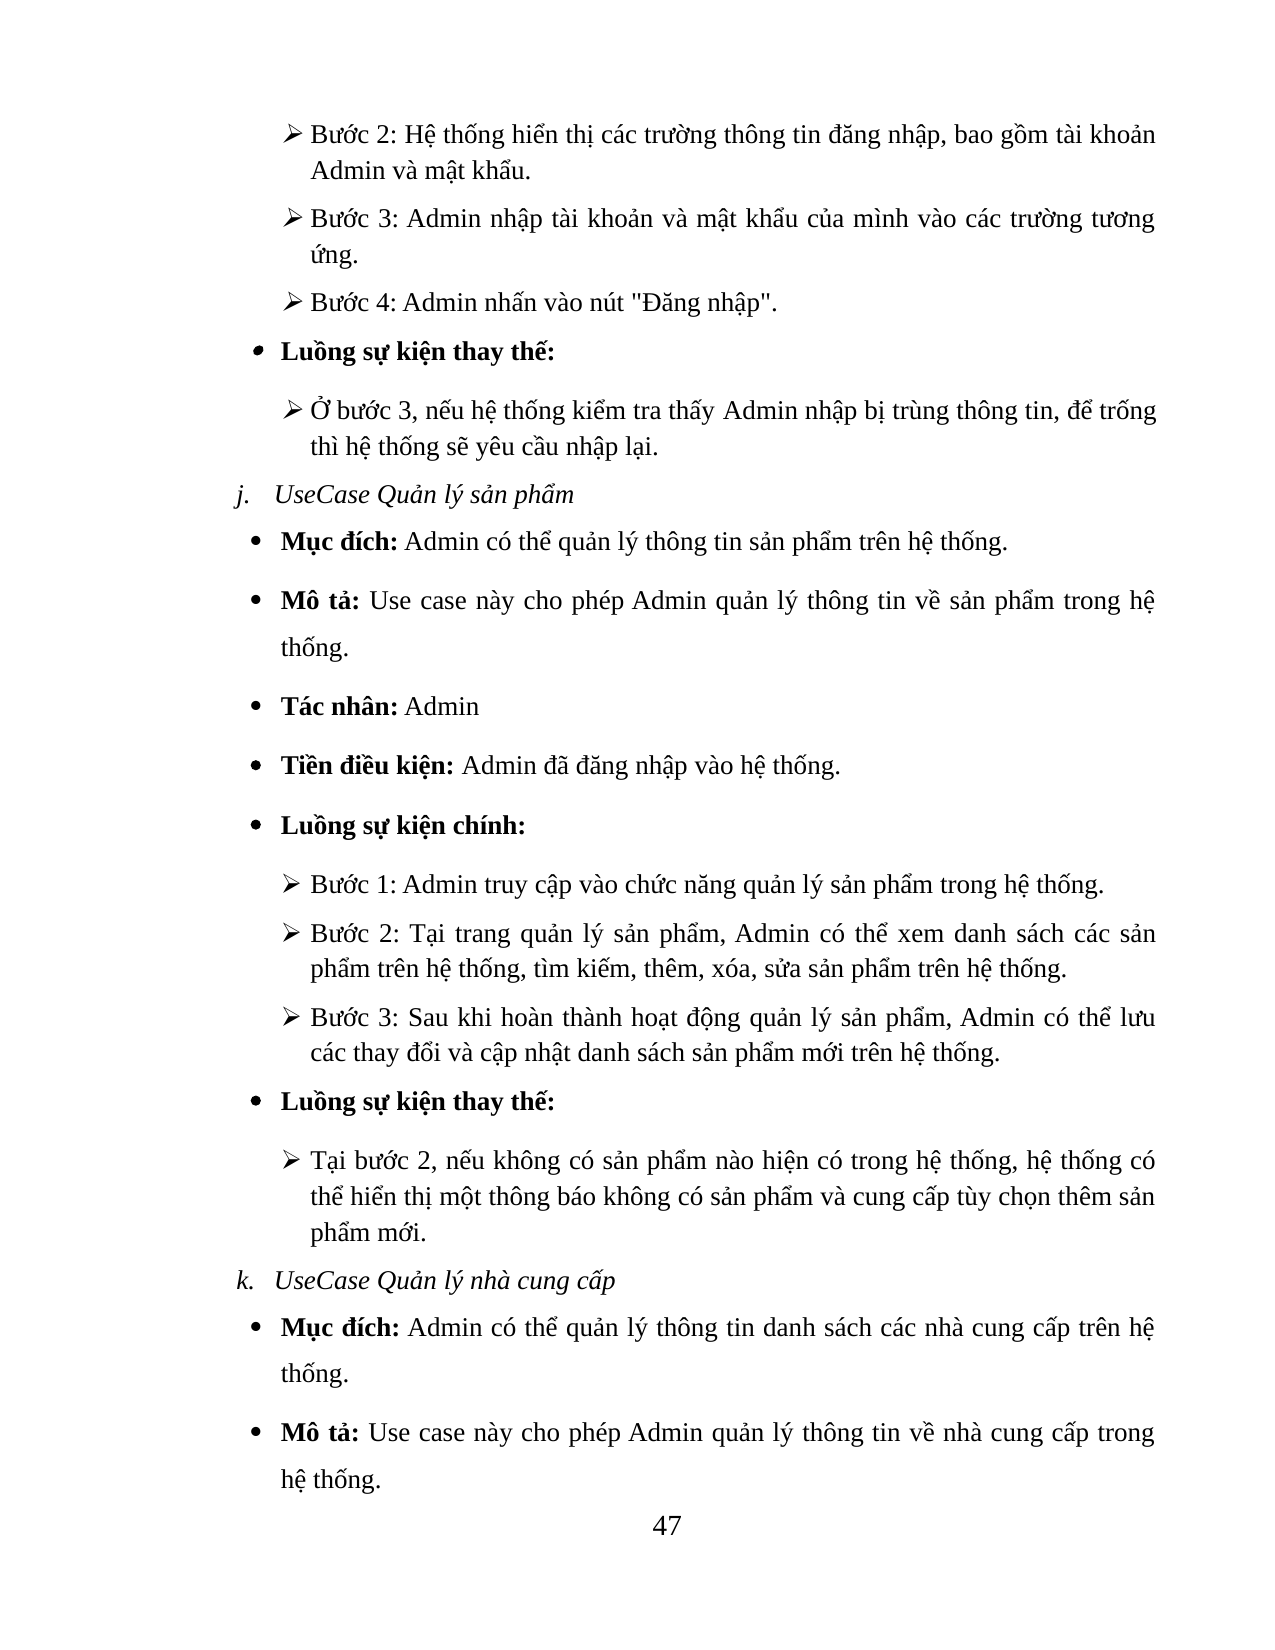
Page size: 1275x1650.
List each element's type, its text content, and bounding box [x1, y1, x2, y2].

list Luồng sự kiện thay thế: [251, 1085, 1157, 1116]
text Bước 4: Admin nhấn vào nút "Đăng nhập". [281, 286, 1157, 317]
list Luồng sự kiện thay thế: [251, 335, 1157, 366]
text Bước 2: Tại trang quản lý sản phẩm, Admin có thể xem danh sách các sản phẩm trên hệ thống, tìm kiếm, thêm, xóa, sửa sản phẩm trên hệ thống. [281, 917, 1157, 984]
text Bước 2: Hệ thống hiển thị các trường thông tin đăng nhập, bao gồm tài khoản Admin và mật khẩu. [281, 118, 1157, 185]
list Mô tả: Use case này cho phép Admin quản lý thông tin về sản phẩm trong hệ thống. [251, 584, 1157, 662]
list Luồng sự kiện chính: [251, 809, 1157, 840]
list UseCase Quản lý sản phẩm [236, 478, 1157, 509]
text Bước 3: Sau khi hoàn thành hoạt động quản lý sản phẩm, Admin có thể lưu các thay đổi và cập nhật danh sách sản phẩm mới trên hệ thống. [281, 1001, 1157, 1068]
list Tiền điều kiện: Admin đã đăng nhập vào hệ thống. [251, 749, 1157, 781]
list Tác nhân: Admin [251, 690, 1157, 721]
text Tại bước 2, nếu không có sản phẩm nào hiện có trong hệ thống, hệ thống có thể hiển thị một thông báo không có sản phẩm và cung cấp tùy chọn thêm sản phẩm mới. [281, 1144, 1157, 1247]
list Mục đích: Admin có thể quản lý thông tin danh sách các nhà cung cấp trên hệ thống. [251, 1311, 1157, 1388]
list Mục đích: Admin có thể quản lý thông tin sản phẩm trên hệ thống. [251, 525, 1157, 556]
list UseCase Quản lý nhà cung cấp [236, 1264, 1157, 1295]
text Bước 1: Admin truy cập vào chức năng quản lý sản phẩm trong hệ thống. [281, 868, 1157, 899]
list Mô tả: Use case này cho phép Admin quản lý thông tin về nhà cung cấp trong hệ thống. [251, 1417, 1157, 1494]
text Ở bước 3, nếu hệ thống kiểm tra thấy Admin nhập bị trùng thông tin, để trống thì hệ thống sẽ yêu cầu nhập lại. [281, 394, 1157, 461]
text Bước 3: Admin nhập tài khoản và mật khẩu của mình vào các trường tương ứng. [281, 202, 1157, 269]
